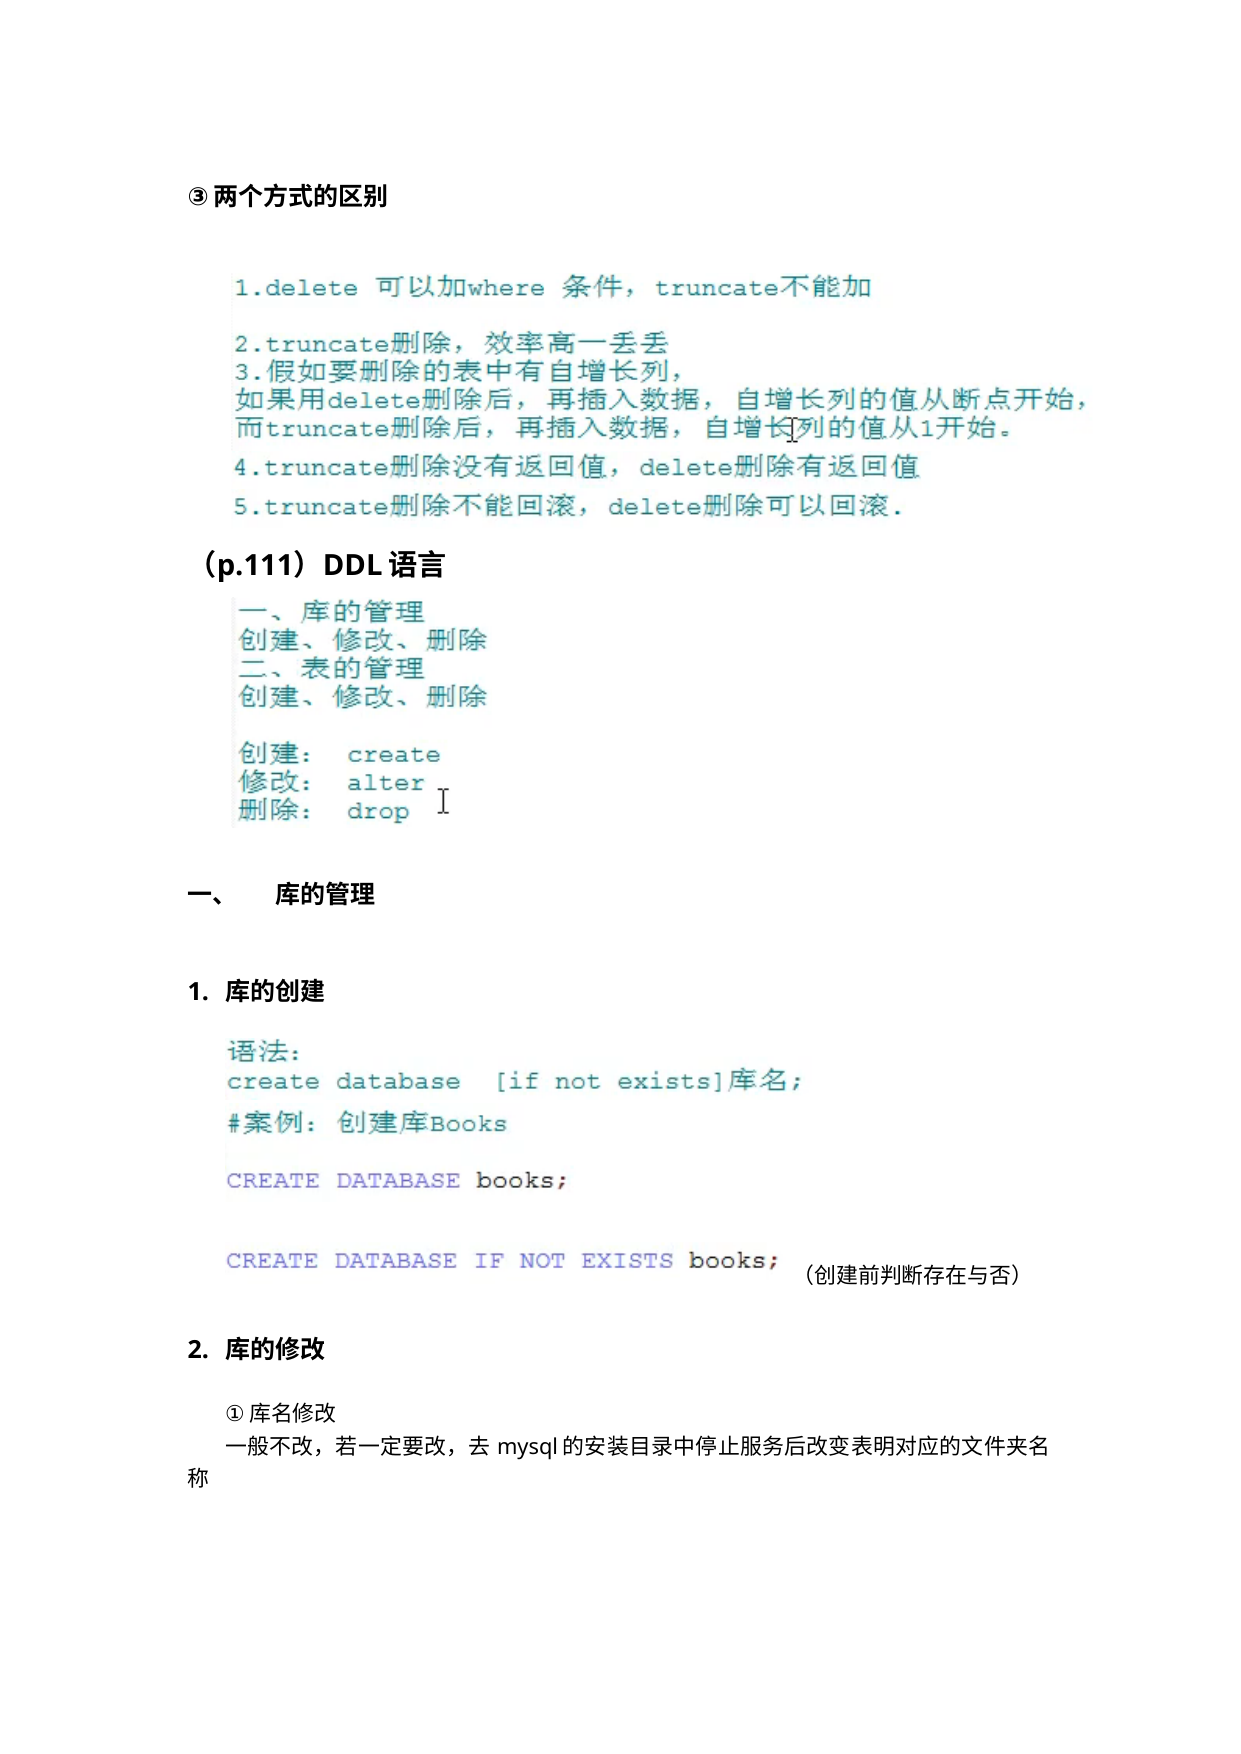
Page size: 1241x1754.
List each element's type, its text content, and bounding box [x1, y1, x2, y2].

subtitle （p.111）DDL语言 [187, 531, 1053, 596]
picture [231, 273, 1097, 529]
picture [225, 1038, 813, 1100]
subtitle 库的修改 [187, 1315, 1053, 1380]
subtitle 库的创建 [187, 957, 1053, 1022]
picture [225, 1103, 577, 1202]
text 一般不改，若一定要改，去mysql的安装目录中停止服务后改变表明对应的文件夹名称 [187, 1428, 1053, 1493]
subtitle 两个方式的区别 [187, 162, 1053, 227]
text 库名修改 [187, 1396, 1053, 1428]
picture [231, 597, 493, 828]
picture [225, 1242, 793, 1284]
subtitle 库的管理 [187, 860, 1053, 925]
